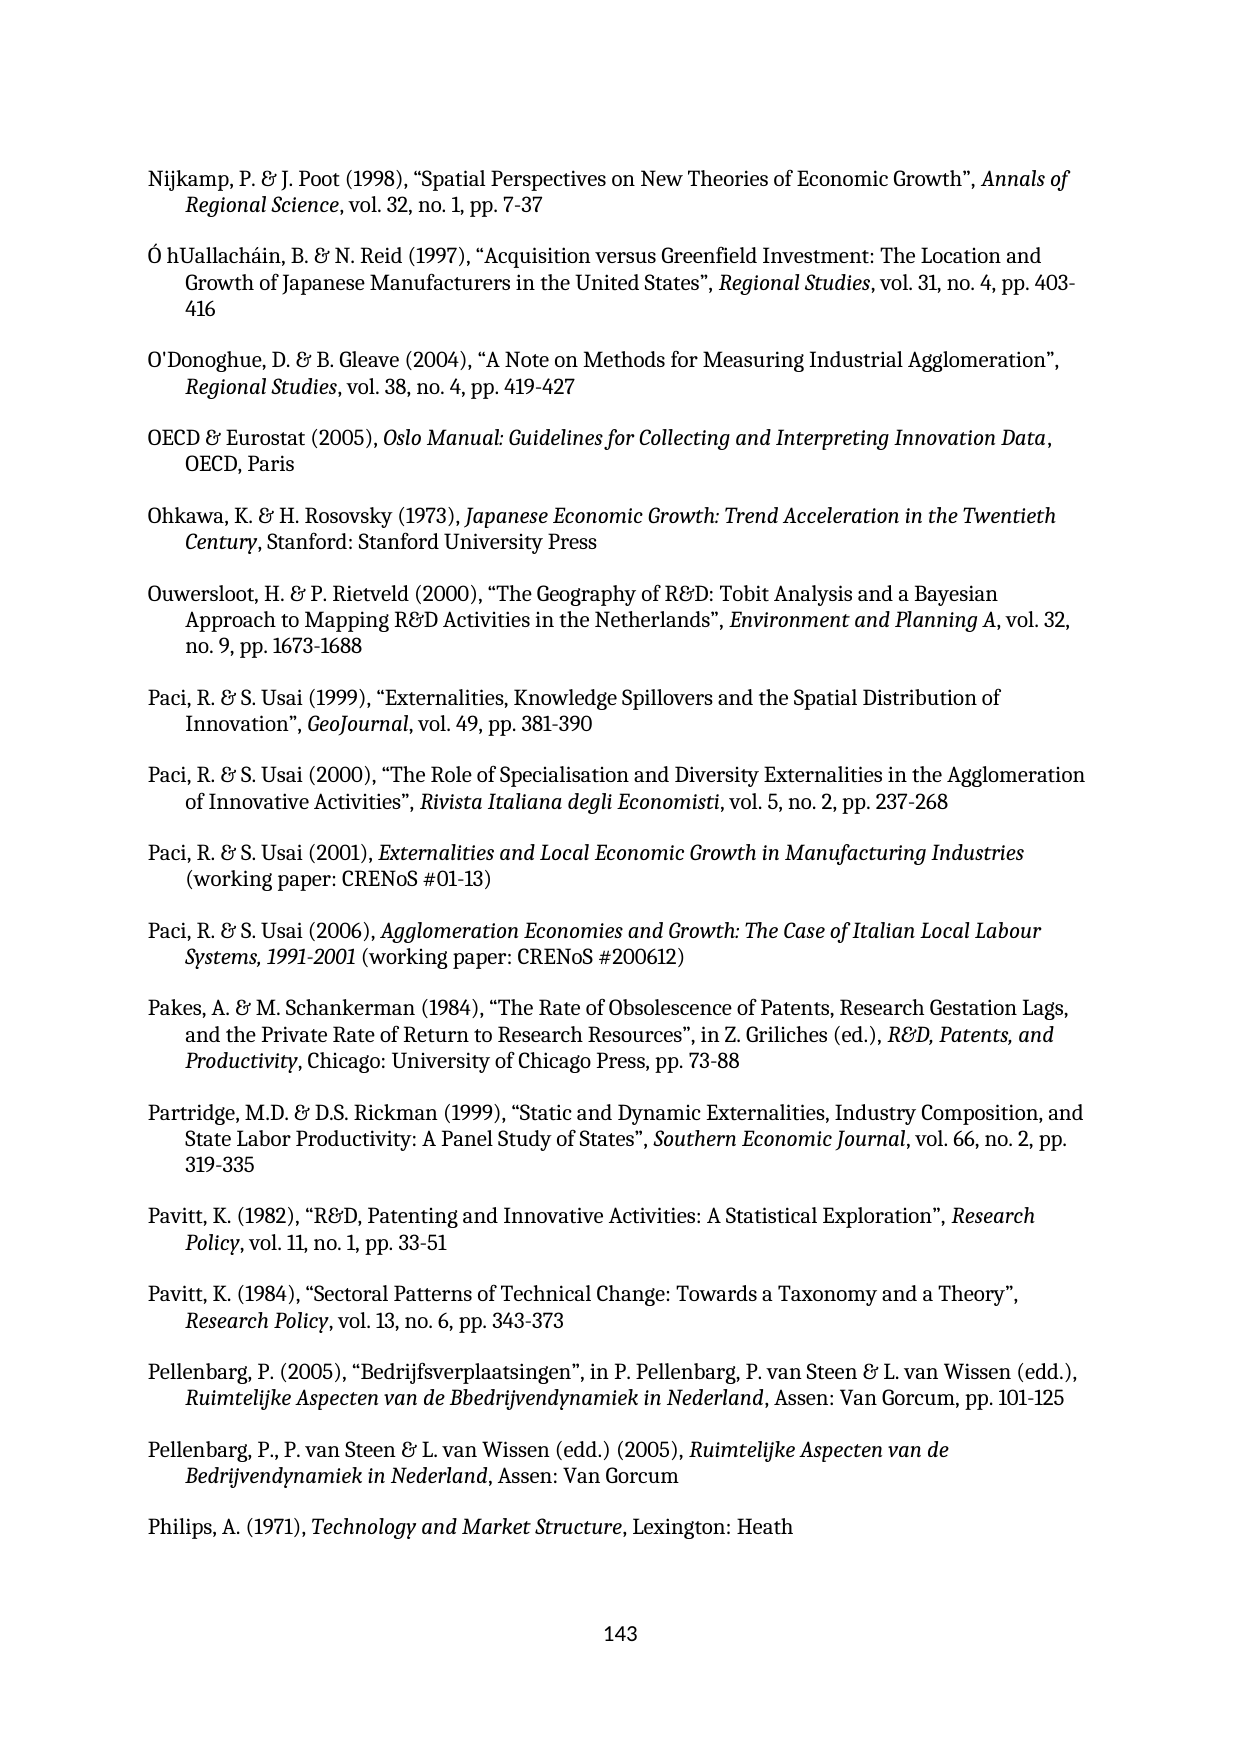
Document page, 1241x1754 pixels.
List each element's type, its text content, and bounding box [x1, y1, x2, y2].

text Pellenbarg, P. (2005), “Bedrijfsverplaatsingen”, in P. Pellenbarg, P. van Steen & L. van Wissen (edd.), Ruimtelijke Aspecten van de Bbedrijvendynamiek in Nederland, Assen: Van Gorcum, pp. 101-125 [148, 1359, 1092, 1411]
text Nijkamp, P. & J. Poot (1998), “Spatial Perspectives on New Theories of Economic Growth”, Annals of Regional Science, vol. 32, no. 1, pp. 7-37 [148, 165, 1092, 218]
text Ouwersloot, H. & P. Rietveld (2000), “The Geography of R&D: Tobit Analysis and a Bayesian Approach to Mapping R&D Activities in the Netherlands”, Environment and Planning A, vol. 32, no. 9, pp. 1673-1688 [148, 580, 1092, 659]
text OECD & Eurostat (2005), Oslo Manual: Guidelines for Collecting and Interpreting Innovation Data, OECD, Paris [148, 425, 1092, 478]
text Ó hUallacháin, B. & N. Reid (1997), “Acquisition versus Greenfield Investment: The Location and Growth of Japanese Manufacturers in the United States”, Regional Studies, vol. 31, no. 4, pp. 403-416 [148, 243, 1092, 322]
text Paci, R. & S. Usai (2006), Agglomeration Economies and Growth: The Case of Italian Local Labour Systems, 1991-2001 (working paper: CRENoS #200612) [148, 917, 1092, 970]
text Ohkawa, K. & H. Rosovsky (1973), Japanese Economic Growth: Trend Acceleration in the Twentieth Century, Stanford: Stanford University Press [148, 503, 1092, 555]
text Partridge, M.D. & D.S. Rickman (1999), “Static and Dynamic Externalities, Industry Composition, and State Labor Productivity: A Panel Study of States”, Southern Economic Journal, vol. 66, no. 2, pp. 319-335 [148, 1099, 1092, 1178]
text O'Donoghue, D. & B. Gleave (2004), “A Note on Methods for Measuring Industrial Agglomeration”, Regional Studies, vol. 38, no. 4, pp. 419-427 [148, 347, 1092, 400]
text Paci, R. & S. Usai (1999), “Externalities, Knowledge Spillovers and the Spatial Distribution of Innovation”, GeoJournal, vol. 49, pp. 381-390 [148, 684, 1092, 737]
text Paci, R. & S. Usai (2001), Externalities and Local Economic Growth in Manufacturing Industries (working paper: CRENoS #01-13) [148, 840, 1092, 892]
text Pakes, A. & M. Schankerman (1984), “The Rate of Obsolescence of Patents, Research Gestation Lags, and the Private Rate of Return to Research Resources”, in Z. Griliches (ed.), R&D, Patents, and Productivity, Chicago: University of Chicago Press, pp. 73-88 [148, 995, 1092, 1074]
text Paci, R. & S. Usai (2000), “The Role of Specialisation and Diversity Externalities in the Agglomeration of Innovative Activities”, Rivista Italiana degli Economisti, vol. 5, no. 2, pp. 237-268 [148, 762, 1092, 815]
text Pavitt, K. (1984), “Sectoral Patterns of Technical Change: Towards a Taxonomy and a Theory”, Research Policy, vol. 13, no. 6, pp. 343-373 [148, 1281, 1092, 1334]
text Pavitt, K. (1982), “R&D, Patenting and Innovative Activities: A Statistical Exploration”, Research Policy, vol. 11, no. 1, pp. 33-51 [148, 1203, 1092, 1256]
text Pellenbarg, P., P. van Steen & L. van Wissen (edd.) (2005), Ruimtelijke Aspecten van de Bedrijvendynamiek in Nederland, Assen: Van Gorcum [148, 1436, 1092, 1489]
text Philips, A. (1971), Technology and Market Structure, Lexington: Heath [148, 1514, 1092, 1541]
